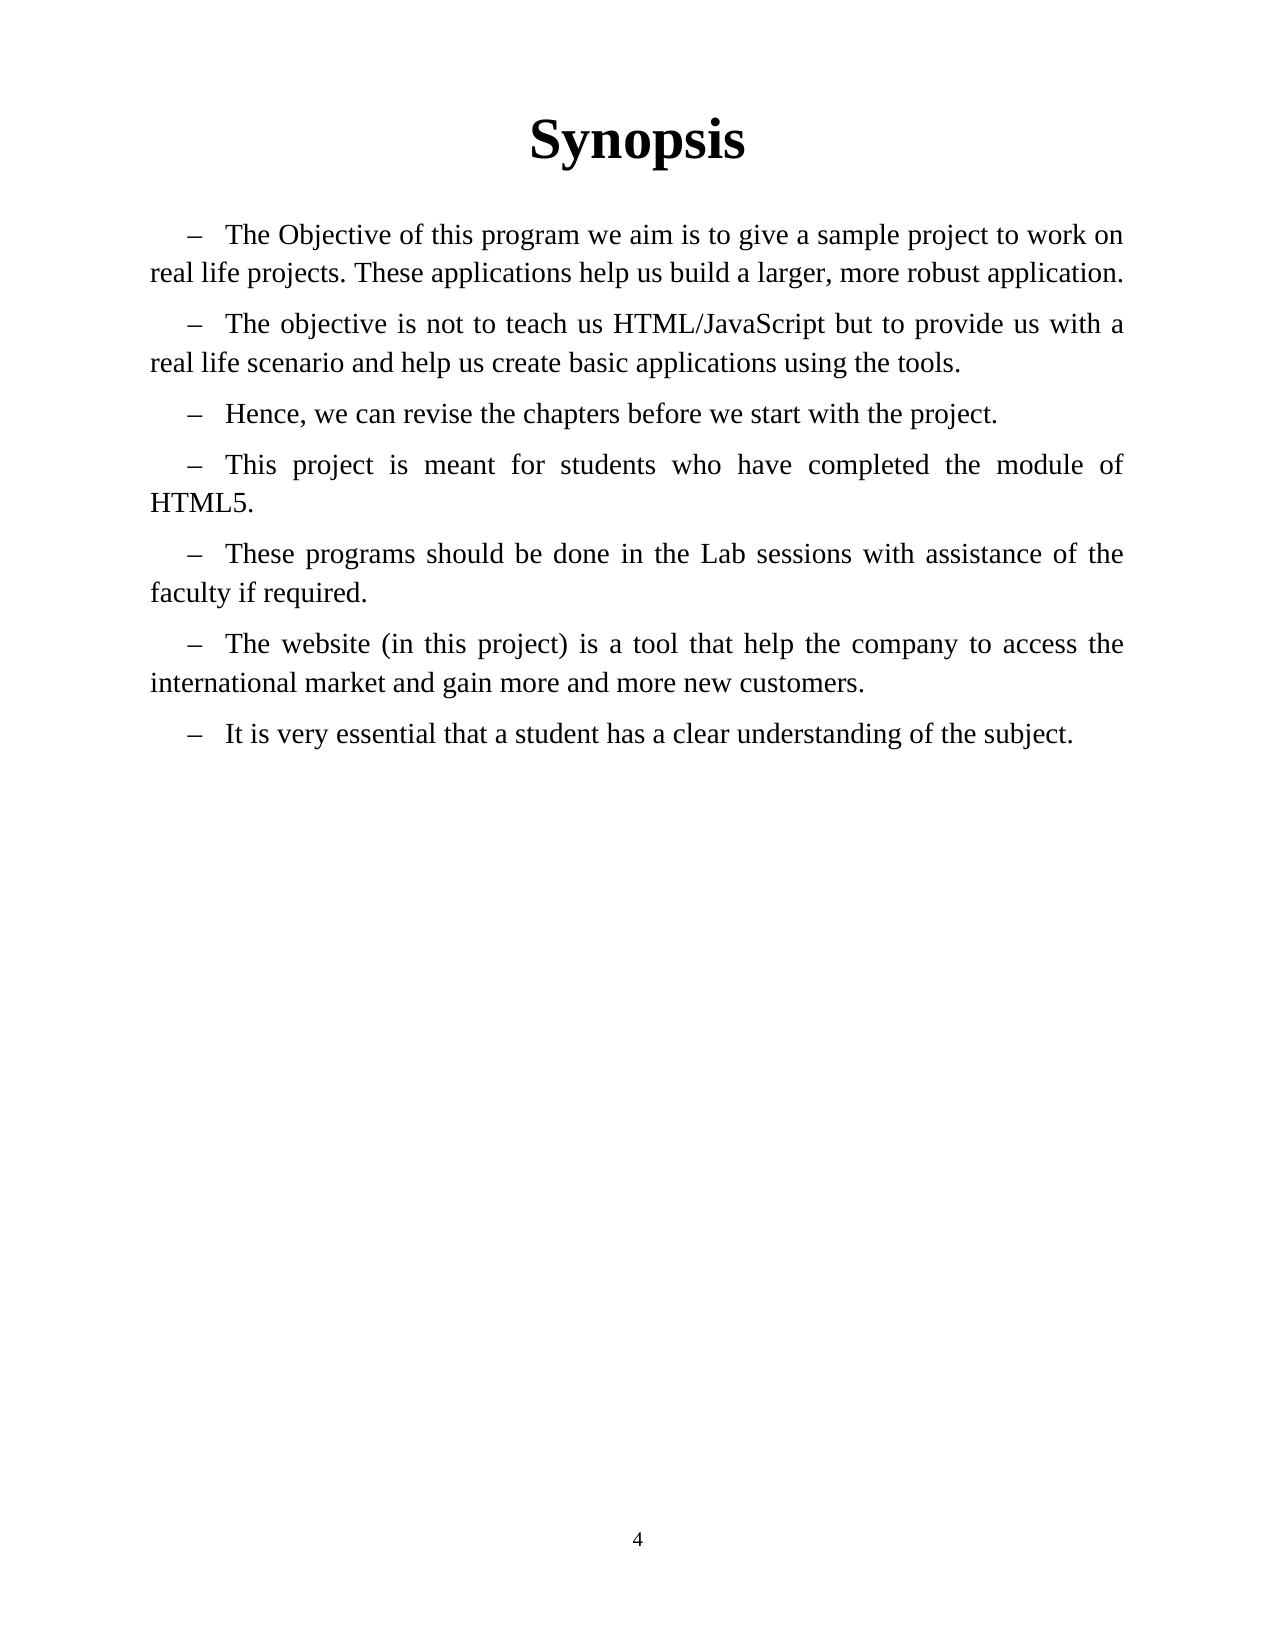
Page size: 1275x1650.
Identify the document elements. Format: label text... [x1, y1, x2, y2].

list It is very essential that a student has a clear understanding of the subject. [187, 716, 1125, 749]
list The Objective of this program we aim is to give a sample project to work on real life projects. These applications help us build a larger, more robust application. [150, 217, 1125, 289]
list These programs should be done in the Lab sessions with assistance of the faculty if required. [150, 537, 1125, 609]
list The website (in this project) is a tool that help the company to access the international market and gain more and more new customers. [150, 626, 1125, 698]
text Synopsis [150, 104, 1125, 171]
list Hence, we can revise the chapters before we start with the project. [187, 396, 1125, 429]
list This project is meant for students who have completed the module of HTML5. [150, 447, 1125, 519]
list The objective is not to teach us HTML/JavaScript but to provide us with a real life scenario and help us create basic applications using the tools. [150, 306, 1125, 378]
